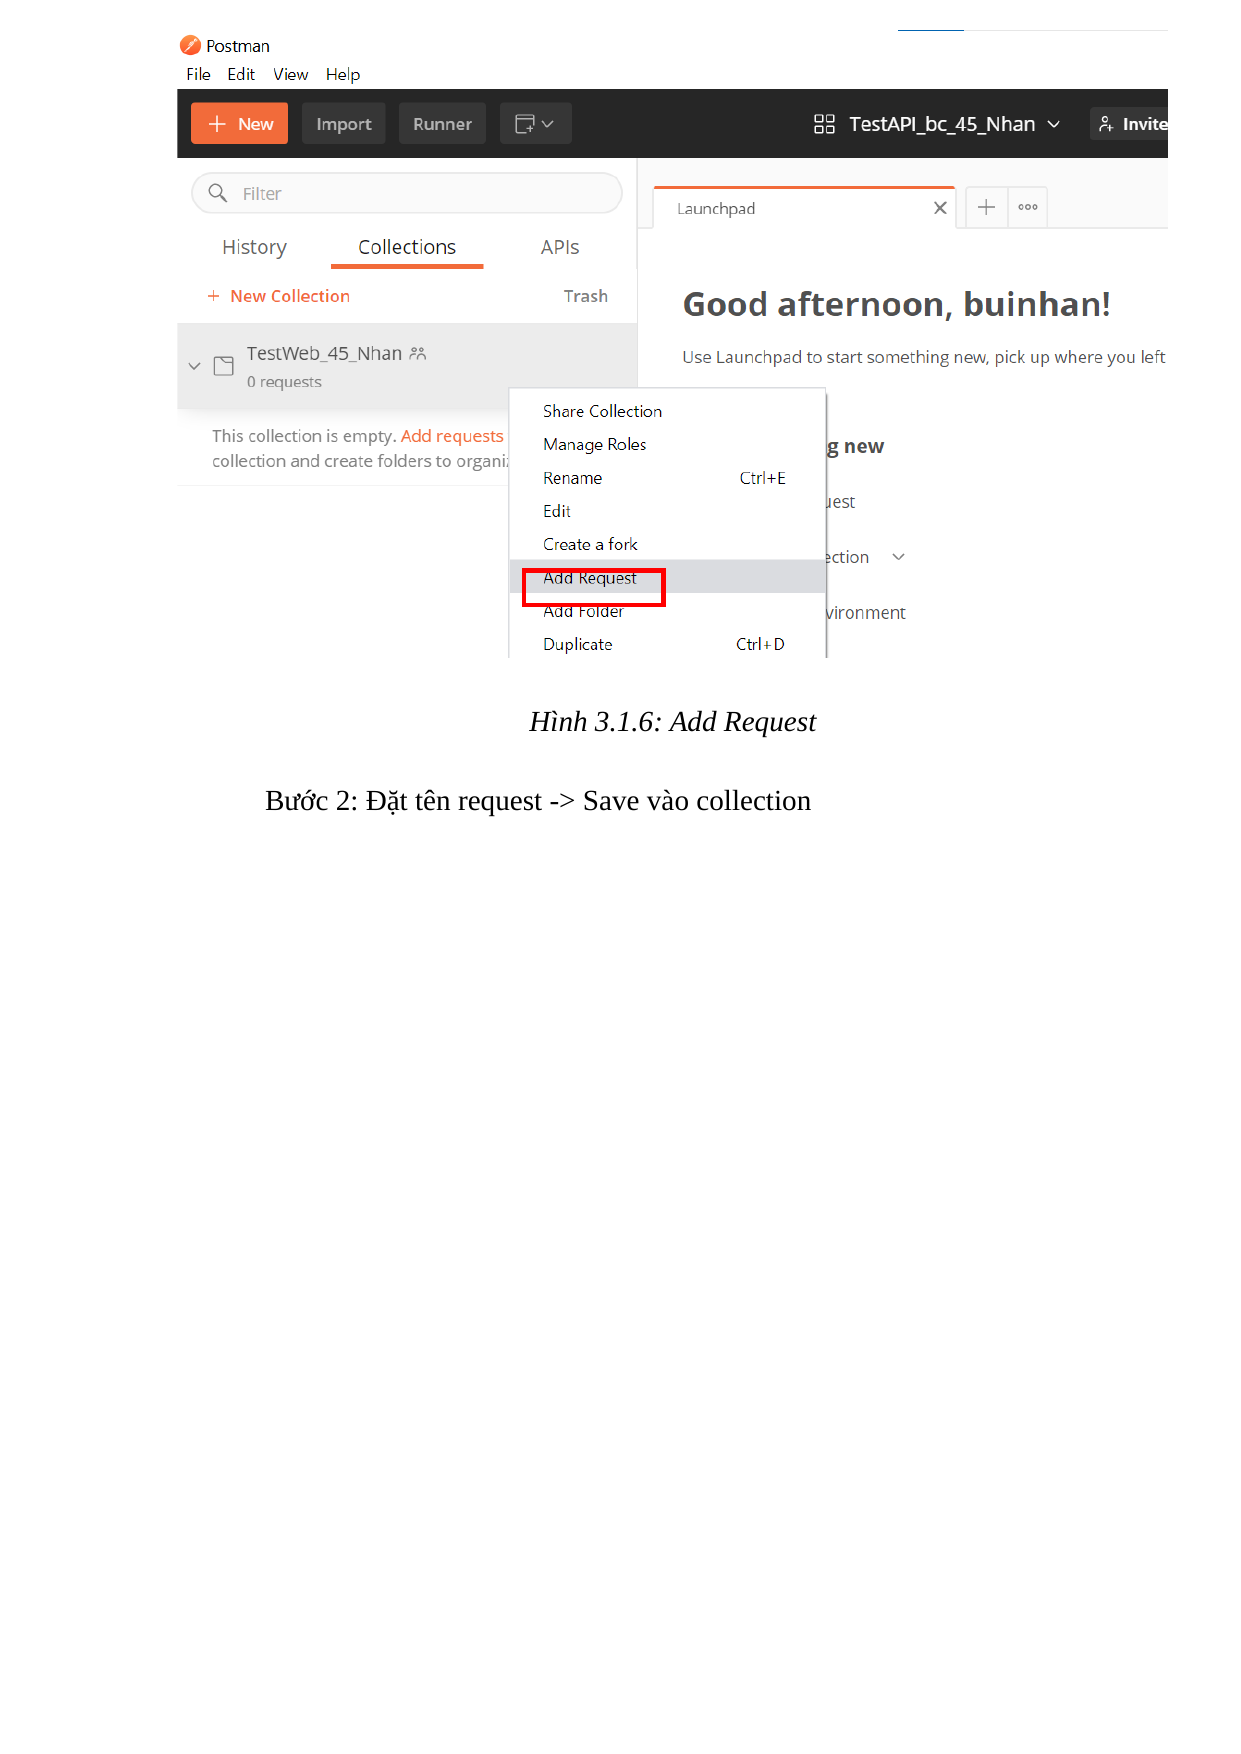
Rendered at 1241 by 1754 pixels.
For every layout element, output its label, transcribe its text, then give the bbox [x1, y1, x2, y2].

picture [177, 30, 1168, 658]
list Hình 3.1.6: Add Request [177, 704, 1168, 737]
list Bước 2: Đặt tên request -> Save vào collection [265, 783, 1168, 817]
